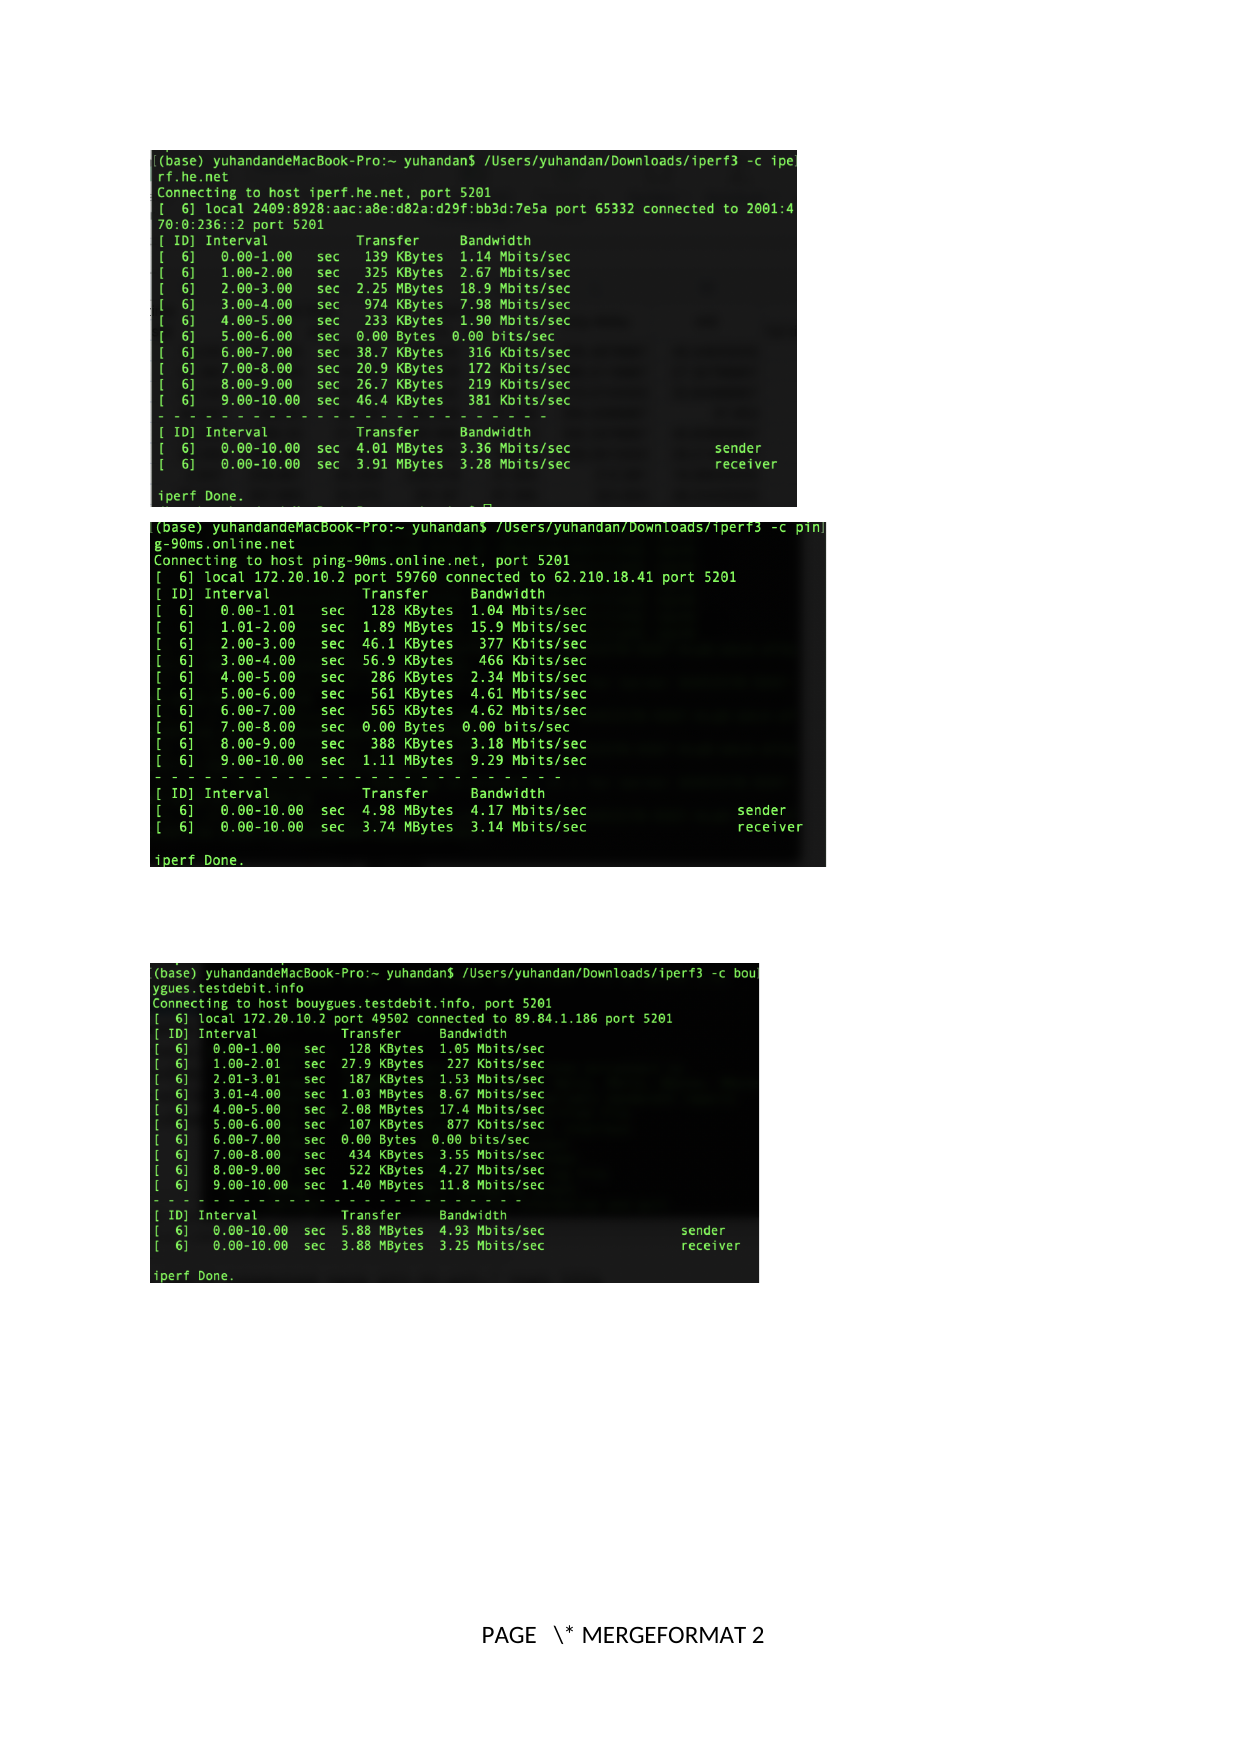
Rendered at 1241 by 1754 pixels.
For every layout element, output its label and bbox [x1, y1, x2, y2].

picture [150, 522, 827, 867]
picture [150, 963, 760, 1283]
picture [150, 150, 797, 507]
